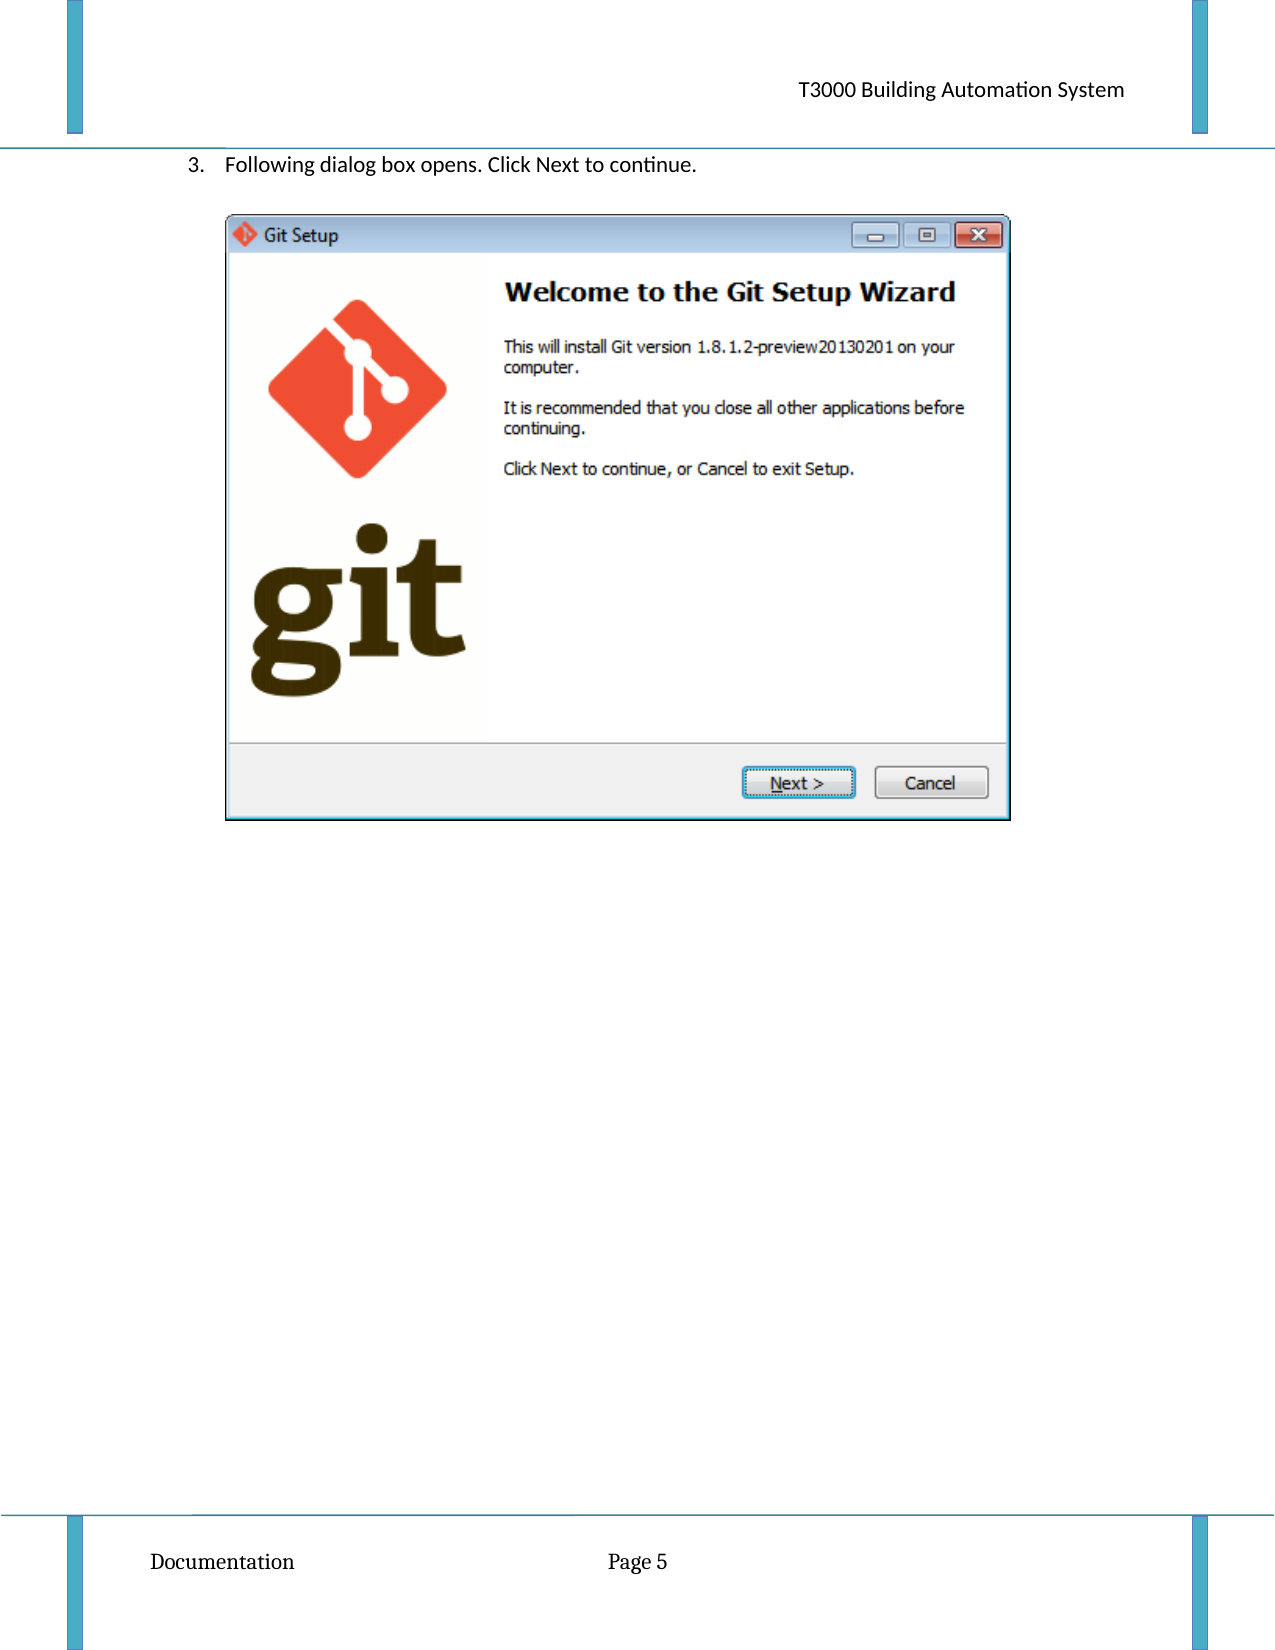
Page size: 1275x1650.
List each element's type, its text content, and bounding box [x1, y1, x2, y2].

picture [225, 214, 1011, 821]
list Following dialog box opens. Click Next to continue. [187, 150, 1125, 178]
